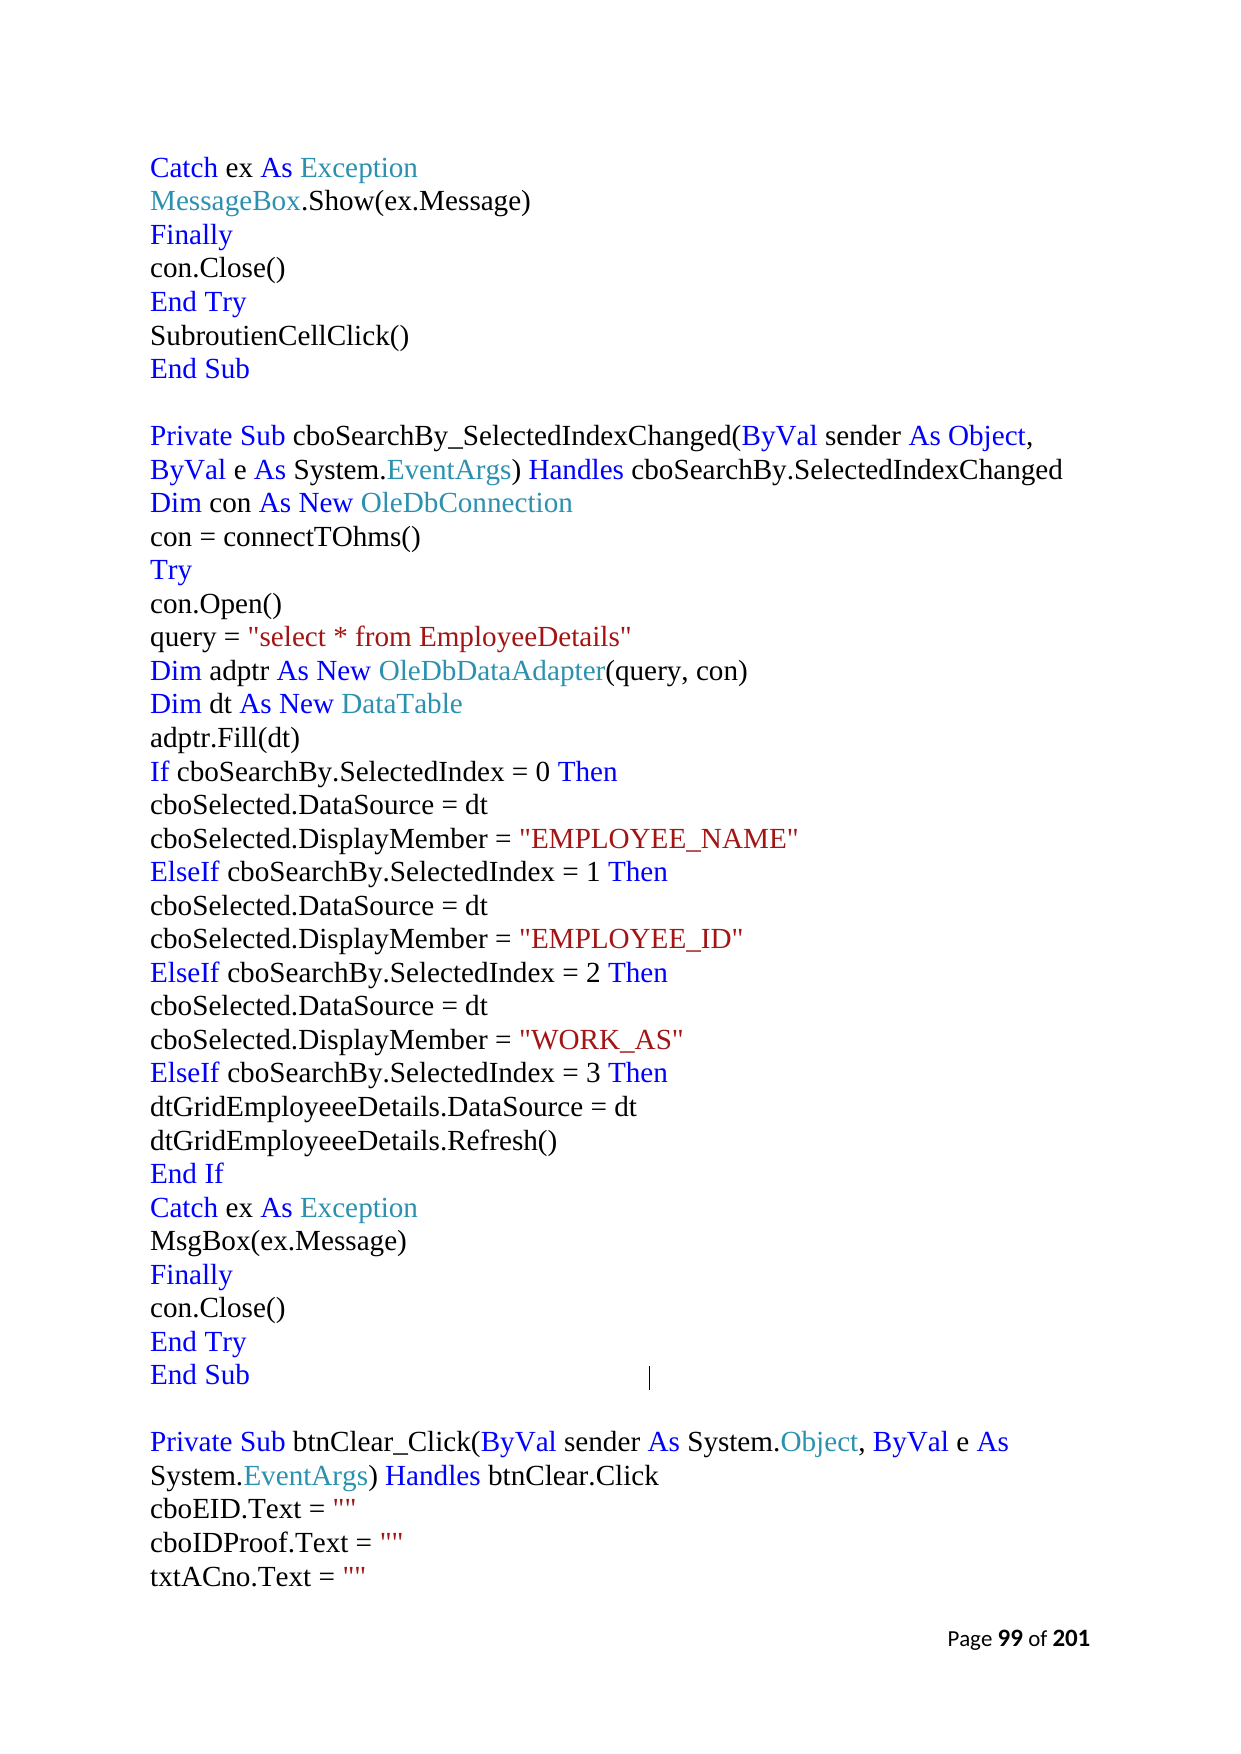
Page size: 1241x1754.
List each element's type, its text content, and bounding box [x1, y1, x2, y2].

text Finally [150, 217, 1090, 251]
text Dim con As New OleDbConnection [150, 485, 1090, 519]
text End Try [150, 284, 1090, 318]
text Catch ex As Exception [150, 150, 1090, 183]
text End Sub [150, 351, 1090, 385]
text SubroutienCellClick() [150, 318, 1090, 351]
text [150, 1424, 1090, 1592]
text con.Close() [150, 251, 1090, 284]
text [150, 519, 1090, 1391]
text MessageBox.Show(ex.Message) [150, 183, 1090, 217]
text Private Sub cboSearchBy_SelectedIndexChanged(ByVal sender As Object, ByVal e As System.EventArgs) Handles cboSearchBy.SelectedIndexChanged [150, 418, 1090, 485]
